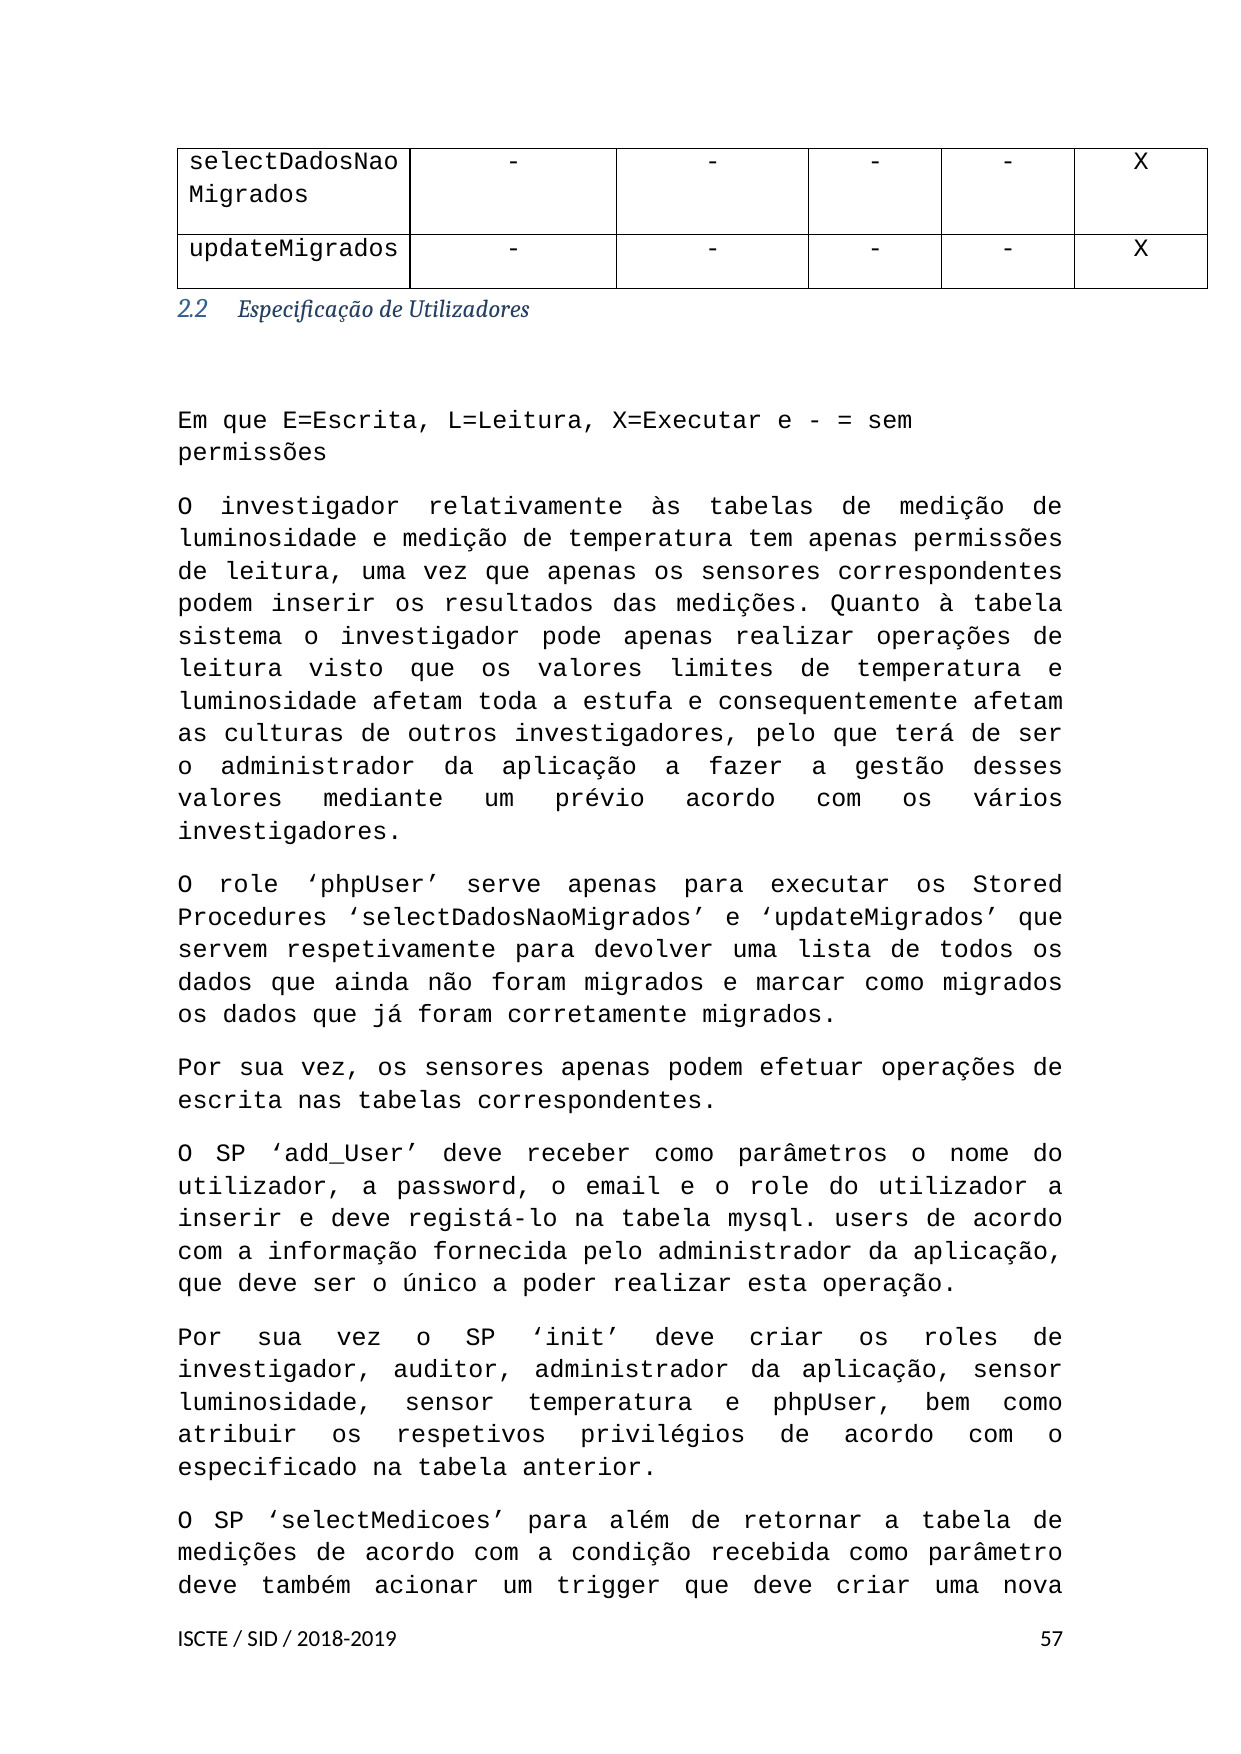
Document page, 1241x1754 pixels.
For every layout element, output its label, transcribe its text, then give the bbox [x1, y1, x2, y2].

text O SP ‘add_User’ deve receber como parâmetros o nome do utilizador, a password, o email e o role do utilizador a inserir e deve registá-lo na tabela mysql. users de acordo com a informação fornecida pelo administrador da aplicação, que deve ser o único a poder realizar esta operação. [177, 1141, 1063, 1299]
table_cell X [1075, 235, 1207, 288]
text Por sua vez o SP ‘init’ deve criar os roles de investigador, auditor, administrador da aplicação, sensor luminosidade, sensor temperatura e phpUser, bem como atribuir os respetivos privilégios de acordo com o especificado na tabela anterior. [177, 1324, 1063, 1482]
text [177, 1507, 1063, 1601]
table_cell - [809, 149, 941, 234]
text O role ‘phpUser’ serve apenas para executar os Stored Procedures ‘selectDadosNaoMigrados’ e ‘updateMigrados’ que servem respetivamente para devolver uma lista de todos os dados que ainda não foram migrados e marcar como migrados os dados que já foram corretamente migrados. [177, 872, 1063, 1030]
table_cell - [942, 235, 1074, 288]
subtitle Especificação de Utilizadores [177, 293, 1063, 324]
text Em que E=Escrita, L=Leitura, X=Executar e - = sem permissões [177, 407, 1063, 468]
table_cell - [617, 235, 808, 288]
table_cell updateMigrados [178, 235, 409, 288]
table_cell - [411, 235, 616, 288]
text O investigador relativamente às tabelas de medição de luminosidade e medição de temperatura tem apenas permissões de leitura, uma vez que apenas os sensores correspondentes podem inserir os resultados das medições. Quanto à tabela sistema o investigador pode apenas realizar operações de leitura visto que os valores limites de temperatura e luminosidade afetam toda a estufa e consequentemente afetam as culturas de outros investigadores, pelo que terá de ser o administrador da aplicação a fazer a gestão desses valores mediante um prévio acordo com os vários investigadores. [177, 493, 1063, 847]
table_cell selectDadosNaoMigrados [178, 149, 409, 234]
table_cell - [942, 149, 1074, 234]
table_cell - [617, 149, 808, 234]
table_cell - [809, 235, 941, 288]
table_cell X [1075, 149, 1207, 234]
text Por sua vez, os sensores apenas podem efetuar operações de escrita nas tabelas correspondentes. [177, 1055, 1063, 1116]
table_cell - [411, 149, 616, 234]
